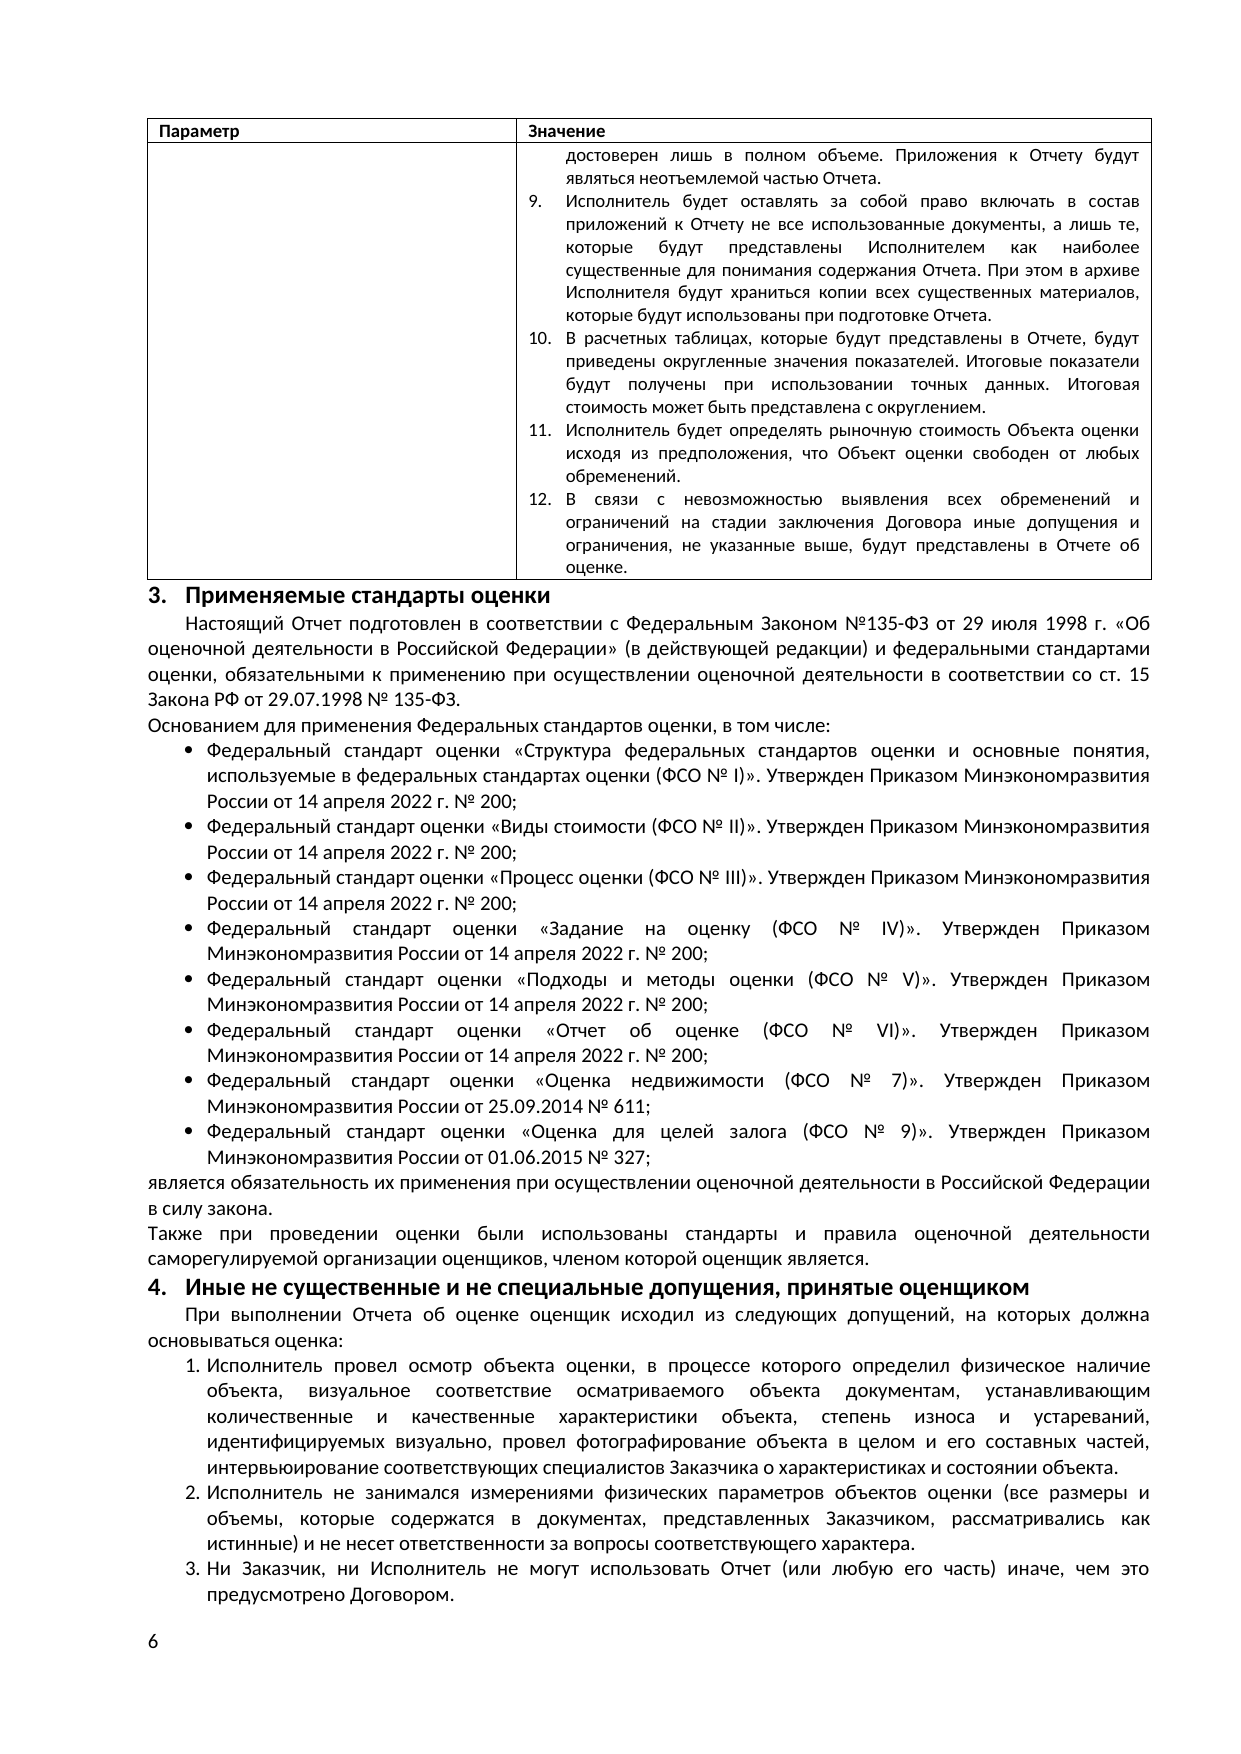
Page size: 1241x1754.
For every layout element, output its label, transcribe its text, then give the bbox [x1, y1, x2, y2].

text Федеральный стандарт оценки «Отчет об оценке (ФСО № VI)». Утвержден Приказом Минэкономразвития России от 14 апреля 2022 г. № 200; [185, 1017, 1152, 1068]
text Также при проведении оценки были использованы стандарты и правила оценочной деятельности саморегулируемой организации оценщиков, членом которой оценщик является. [148, 1220, 1152, 1271]
text Федеральный стандарт оценки «Структура федеральных стандартов оценки и основные понятия, используемые в федеральных стандартах оценки (ФСО № I)». Утвержден Приказом Минэкономразвития России от 14 апреля 2022 г. № 200; [185, 737, 1152, 813]
list Федеральный стандарт оценки «Оценка для целей залога (ФСО № 9)». Утвержден Приказом Минэкономразвития России от 01.06.2015 № 327; [185, 1118, 1152, 1169]
table_header Значение [517, 119, 1151, 142]
text Применяемые стандарты оценки [148, 580, 1152, 610]
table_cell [517, 143, 1151, 578]
text Иные не существенные и не специальные допущения, принятые оценщиком [148, 1271, 1152, 1301]
list Исполнитель провел осмотр объекта оценки, в процессе которого определил физическое наличие объекта, визуальное соответствие осматриваемого объекта документам, устанавливающим количественные и качественные характеристики объекта, степень износа и устареваний, идентифицируемых визуально, провел фотографирование объекта в целом и его составных частей, интервьюирование соответствующих специалистов Заказчика о характеристиках и состоянии объекта. [185, 1352, 1152, 1479]
text Федеральный стандарт оценки «Виды стоимости (ФСО № II)». Утвержден Приказом Минэкономразвития России от 14 апреля 2022 г. № 200; [185, 813, 1152, 864]
table_header Параметр [148, 119, 516, 142]
text Федеральный стандарт оценки «Задание на оценку (ФСО № IV)». Утвержден Приказом Минэкономразвития России от 14 апреля 2022 г. № 200; [185, 915, 1152, 966]
text Настоящий Отчет подготовлен в соответствии с Федеральным Законом №135-ФЗ от 29 июля 1998 г. «Об оценочной деятельности в Российской Федерации» (в действующей редакции) и федеральными стандартами оценки, обязательными к применению при осуществлении оценочной деятельности в соответствии со ст. 15 Закона РФ от 29.07.1998 № 135-ФЗ. [148, 610, 1152, 712]
list Федеральный стандарт оценки «Оценка недвижимости (ФСО № 7)». Утвержден Приказом Минэкономразвития России от 25.09.2014 № 611; [185, 1068, 1152, 1118]
text При выполнении Отчета об оценке оценщик исходил из следующих допущений, на которых должна основываться оценка: [148, 1301, 1152, 1352]
text Основанием для применения Федеральных стандартов оценки, в том числе: [148, 712, 1152, 737]
list Исполнитель не занимался измерениями физических параметров объектов оценки (все размеры и объемы, которые содержатся в документах, представленных Заказчиком, рассматривались как истинные) и не несет ответственности за вопросы соответствующего характера. [185, 1479, 1152, 1556]
text Федеральный стандарт оценки «Процесс оценки (ФСО № III)». Утвержден Приказом Минэкономразвития России от 14 апреля 2022 г. № 200; [185, 864, 1152, 915]
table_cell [148, 143, 516, 578]
list Ни Заказчик, ни Исполнитель не могут использовать Отчет (или любую его часть) иначе, чем это предусмотрено Договором. [185, 1556, 1152, 1606]
text Федеральный стандарт оценки «Подходы и методы оценки (ФСО № V)». Утвержден Приказом Минэкономразвития России от 14 апреля 2022 г. № 200; [185, 966, 1152, 1017]
text является обязательность их применения при осуществлении оценочной деятельности в Российской Федерации в силу закона. [148, 1169, 1152, 1220]
